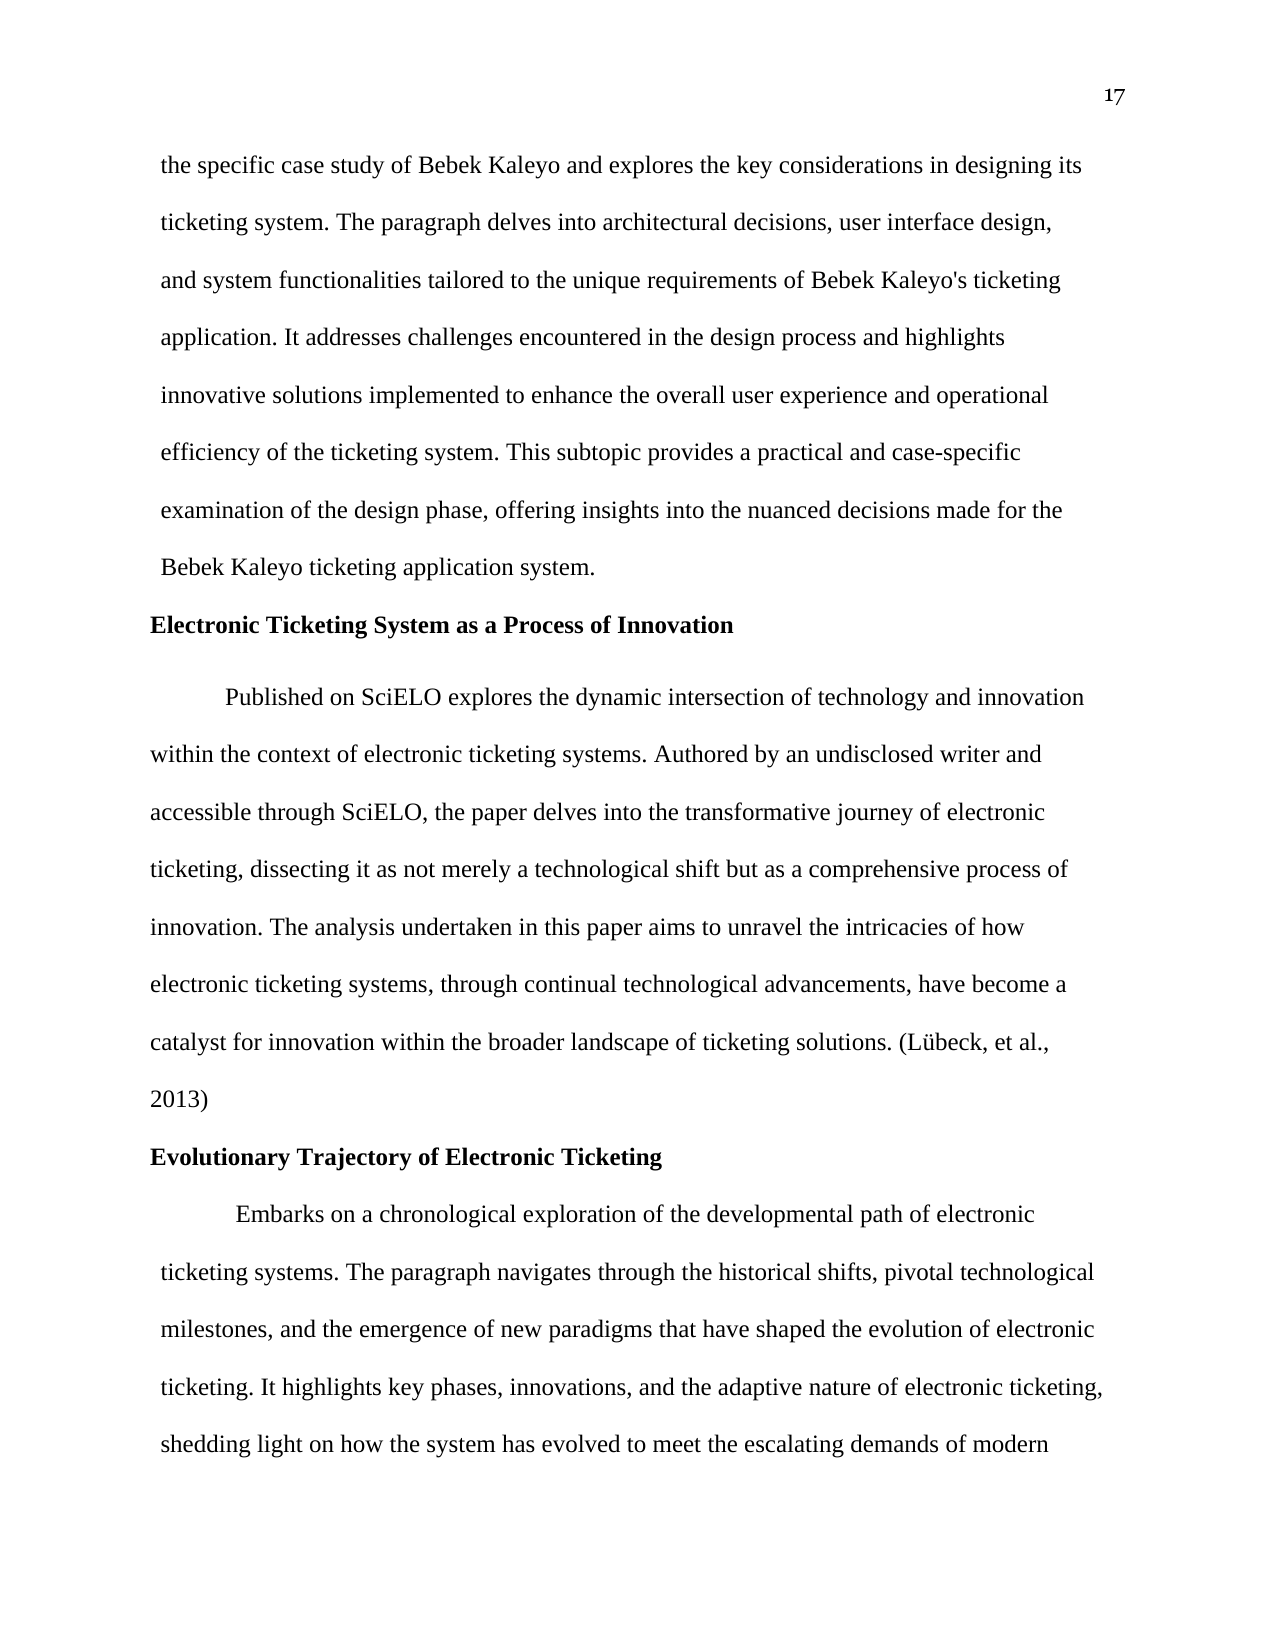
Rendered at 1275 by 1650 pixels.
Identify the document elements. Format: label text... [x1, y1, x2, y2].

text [160, 150, 1094, 581]
text Electronic Ticketing System as a Process of Innovation [150, 610, 1125, 639]
text Evolutionary Trajectory of Electronic Ticketing [150, 1142, 1125, 1171]
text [160, 1199, 1125, 1458]
text Published on SciELO explores the dynamic intersection of technology and innovation within the context of electronic ticketing systems. Authored by an undisclosed writer and accessible through SciELO, the paper delves into the transformative journey of electronic ticketing, dissecting it as not merely a technological shift but as a comprehensive process of innovation. The analysis undertaken in this paper aims to unravel the intricacies of how electronic ticketing systems, through continual technological advancements, have become a catalyst for innovation within the broader landscape of ticketing solutions. (Lübeck, et al., 2013) [150, 682, 1094, 1113]
